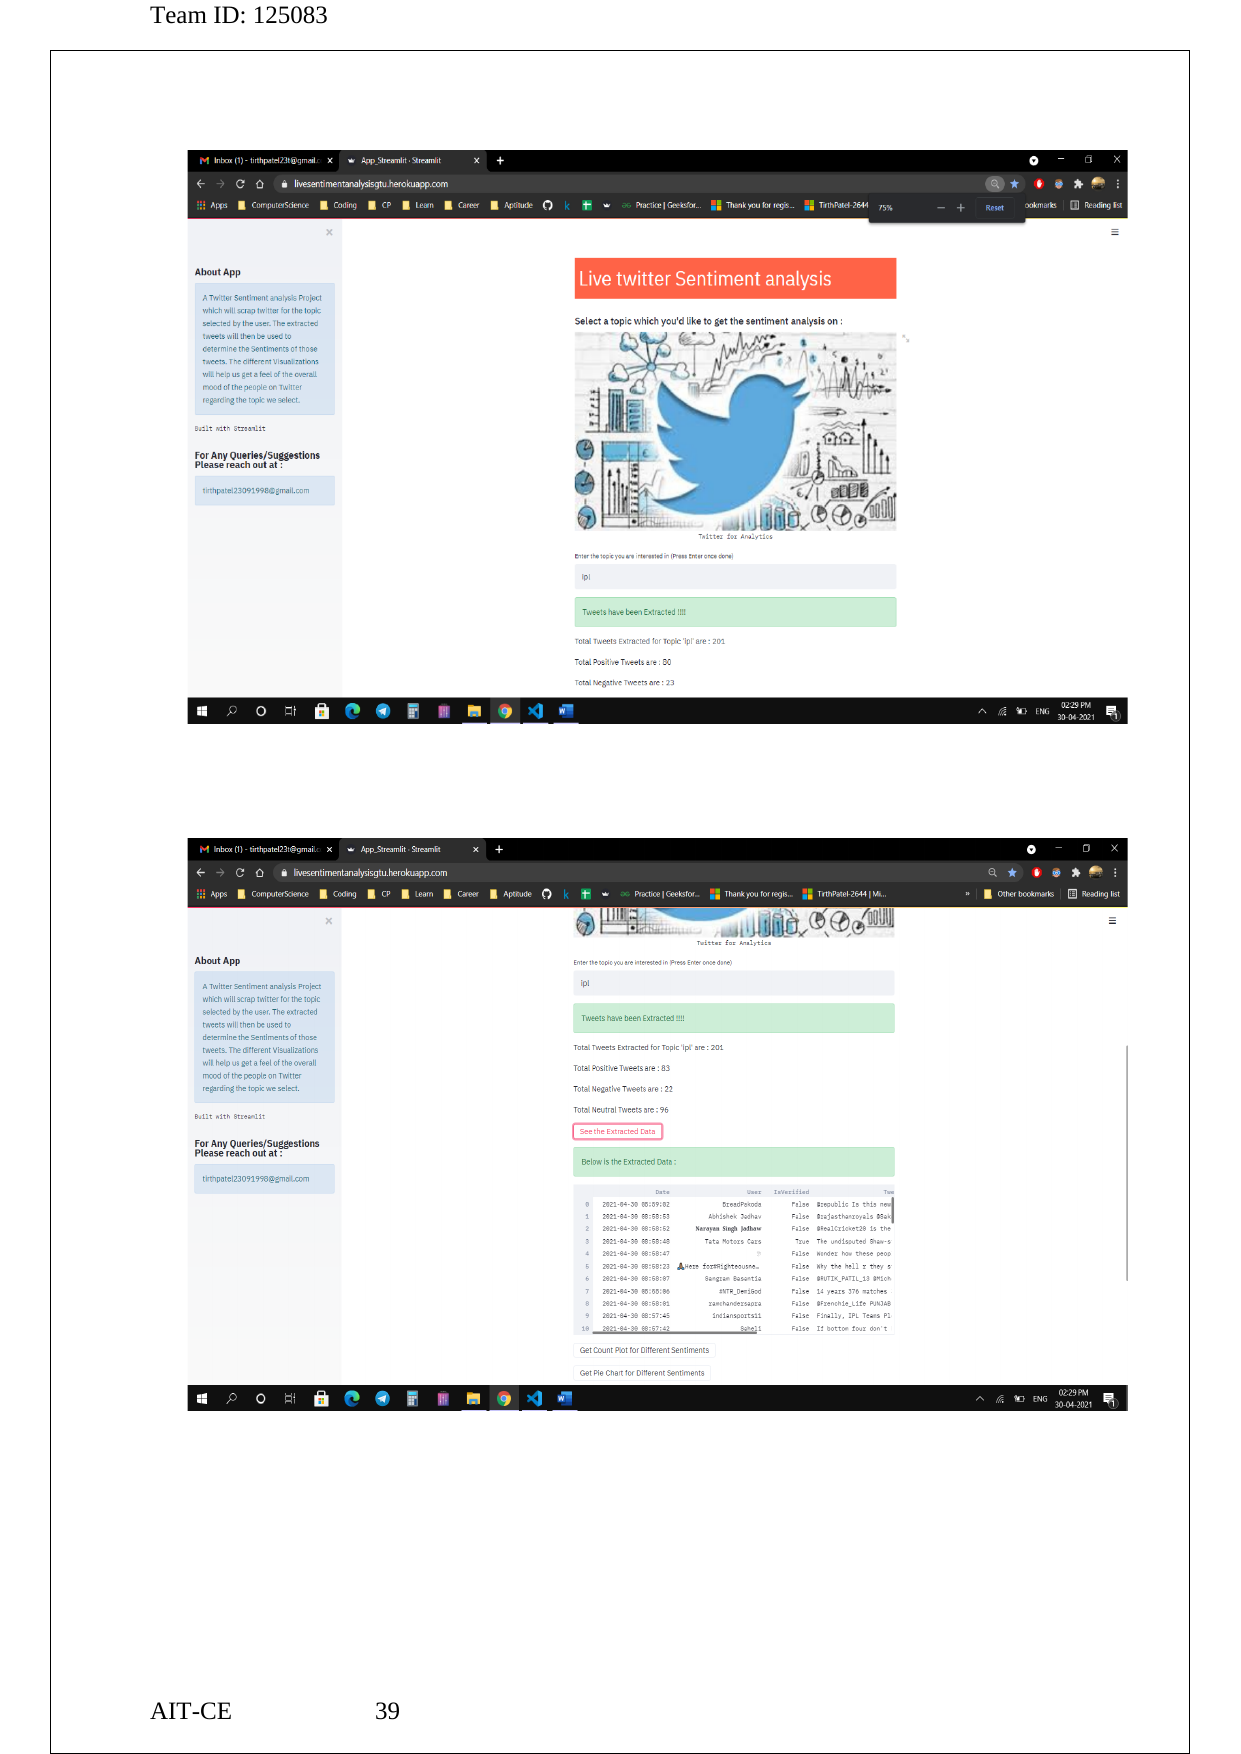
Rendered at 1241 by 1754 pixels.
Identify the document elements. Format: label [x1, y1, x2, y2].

picture [187, 838, 1128, 1411]
picture [187, 150, 1128, 724]
